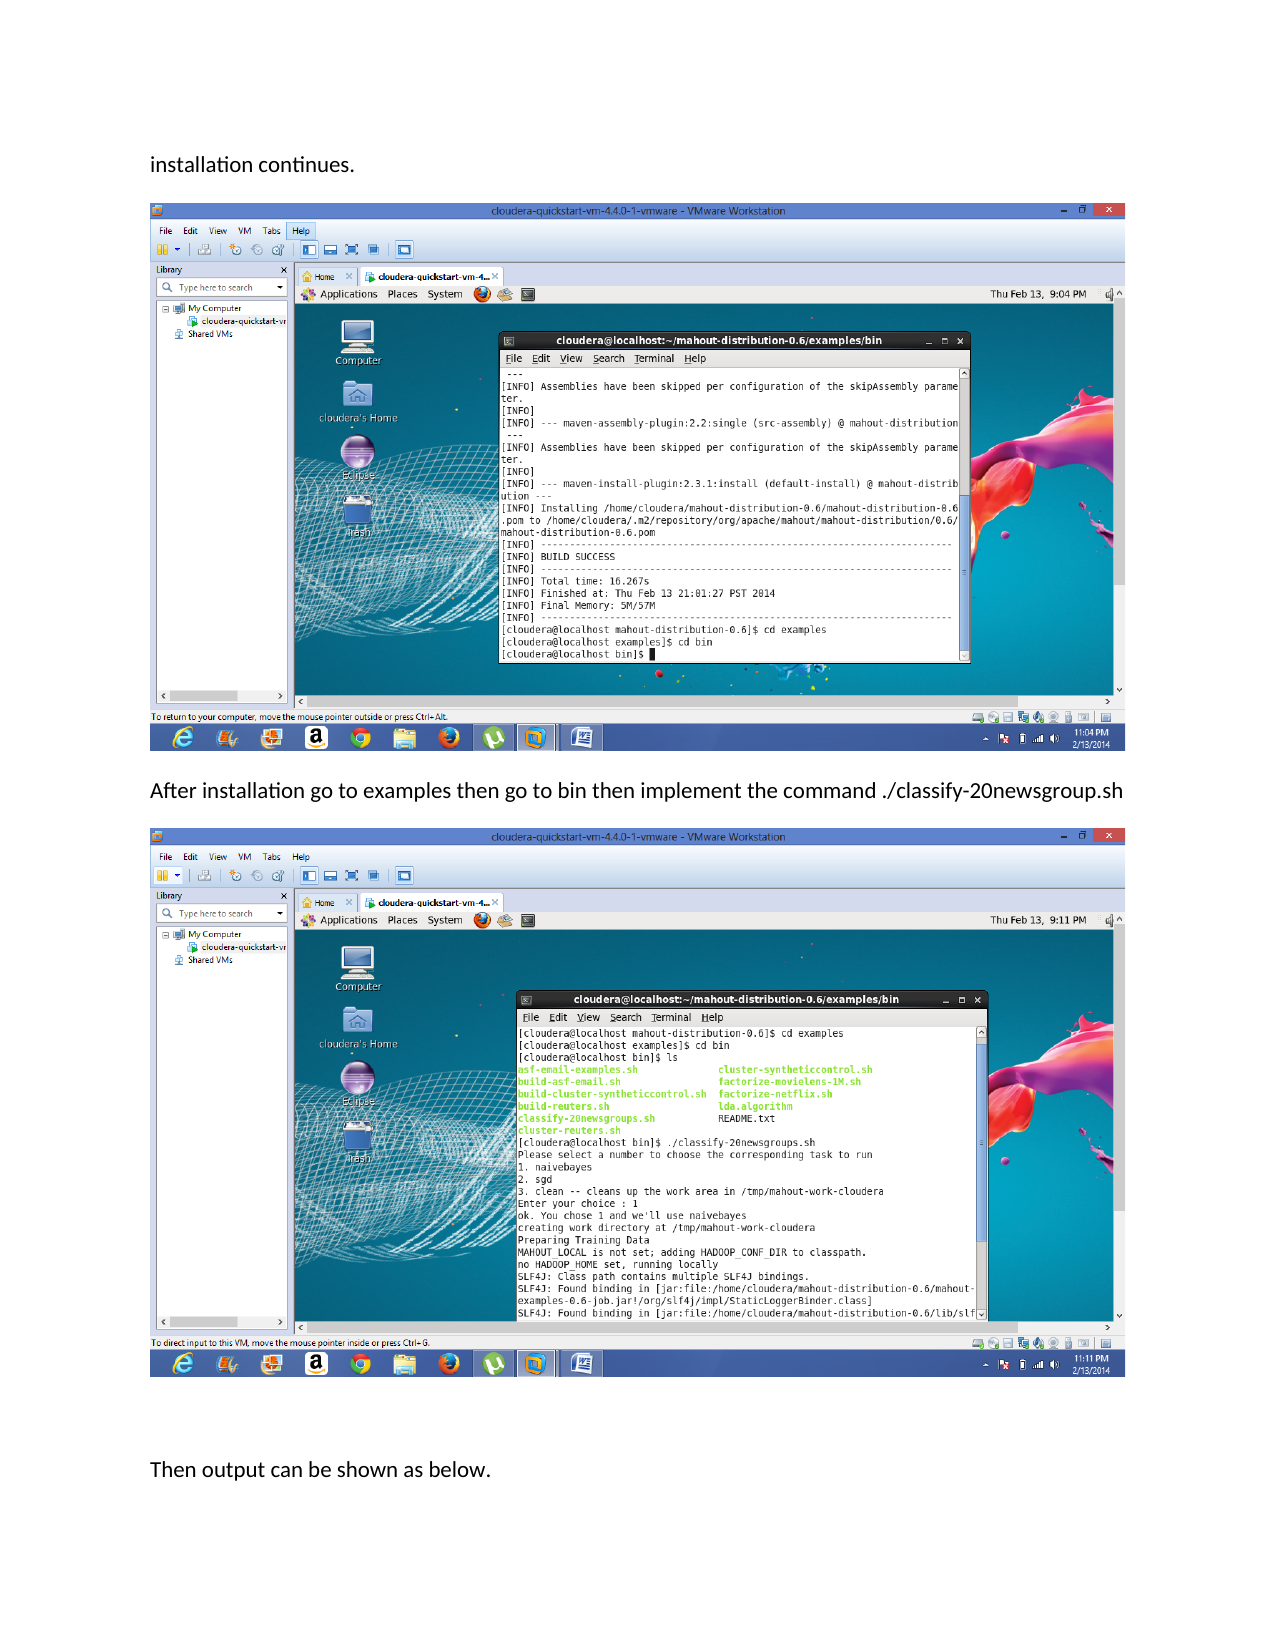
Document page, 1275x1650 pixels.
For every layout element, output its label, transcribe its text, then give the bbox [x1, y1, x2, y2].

text installation continues. [150, 150, 1125, 178]
picture [150, 203, 1125, 751]
text Then output can be shown as below. [150, 1455, 1125, 1483]
picture [150, 828, 1125, 1377]
text After installation go to examples then go to bin then implement the command ./classify-20newsgroup.sh [150, 776, 1125, 804]
